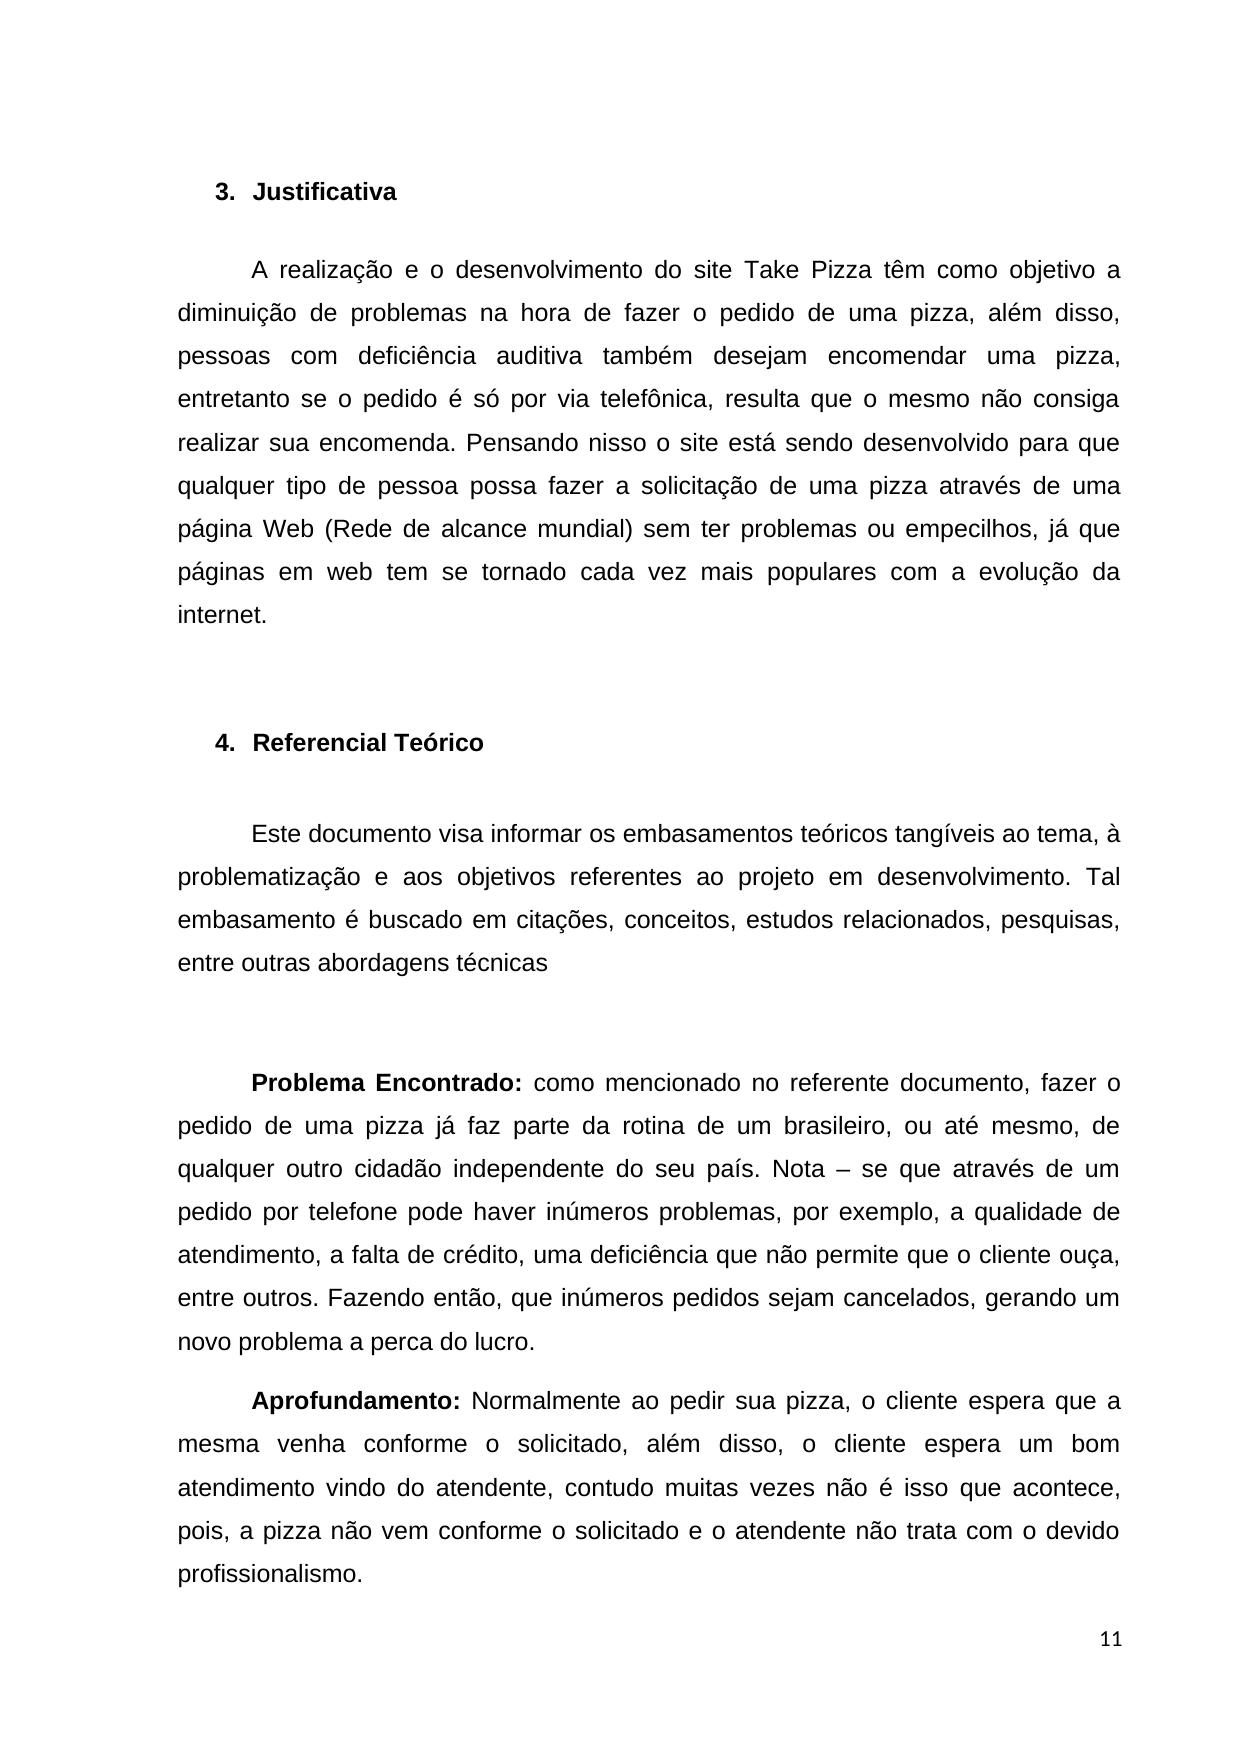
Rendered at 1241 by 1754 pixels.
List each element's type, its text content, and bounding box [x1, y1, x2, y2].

text Justificativa [215, 177, 1122, 206]
text Referencial Teórico [215, 728, 1122, 757]
text Este documento visa informar os embasamentos teóricos tangíveis ao tema, à problematização e aos objetivos referentes ao projeto em desenvolvimento. Tal embasamento é buscado em citações, conceitos, estudos relacionados, pesquisas, entre outras abordagens técnicas [177, 819, 1122, 977]
text Aprofundamento: Normalmente ao pedir sua pizza, o cliente espera que a mesma venha conforme o solicitado, além disso, o cliente espera um bom atendimento vindo do atendente, contudo muitas vezes não é isso que acontece, pois, a pizza não vem conforme o solicitado e o atendente não trata com o devido profissionalismo. [177, 1386, 1122, 1588]
text A realização e o desenvolvimento do site Take Pizza têm como objetivo a diminuição de problemas na hora de fazer o pedido de uma pizza, além disso, pessoas com deficiência auditiva também desejam encomendar uma pizza, entretanto se o pedido é só por via telefônica, resulta que o mesmo não consiga realizar sua encomenda. Pensando nisso o site está sendo desenvolvido para que qualquer tipo de pessoa possa fazer a solicitação de uma pizza através de uma página Web (Rede de alcance mundial) sem ter problemas ou empecilhos, já que páginas em web tem se tornado cada vez mais populares com a evolução da internet. [177, 255, 1122, 629]
text Problema Encontrado: como mencionado no referente documento, fazer o pedido de uma pizza já faz parte da rotina de um brasileiro, ou até mesmo, de qualquer outro cidadão independente do seu país. Nota – se que através de um pedido por telefone pode haver inúmeros problemas, por exemplo, a qualidade de atendimento, a falta de crédito, uma deficiência que não permite que o cliente ouça, entre outros. Fazendo então, que inúmeros pedidos sejam cancelados, gerando um novo problema a perca do lucro. [177, 1068, 1122, 1355]
